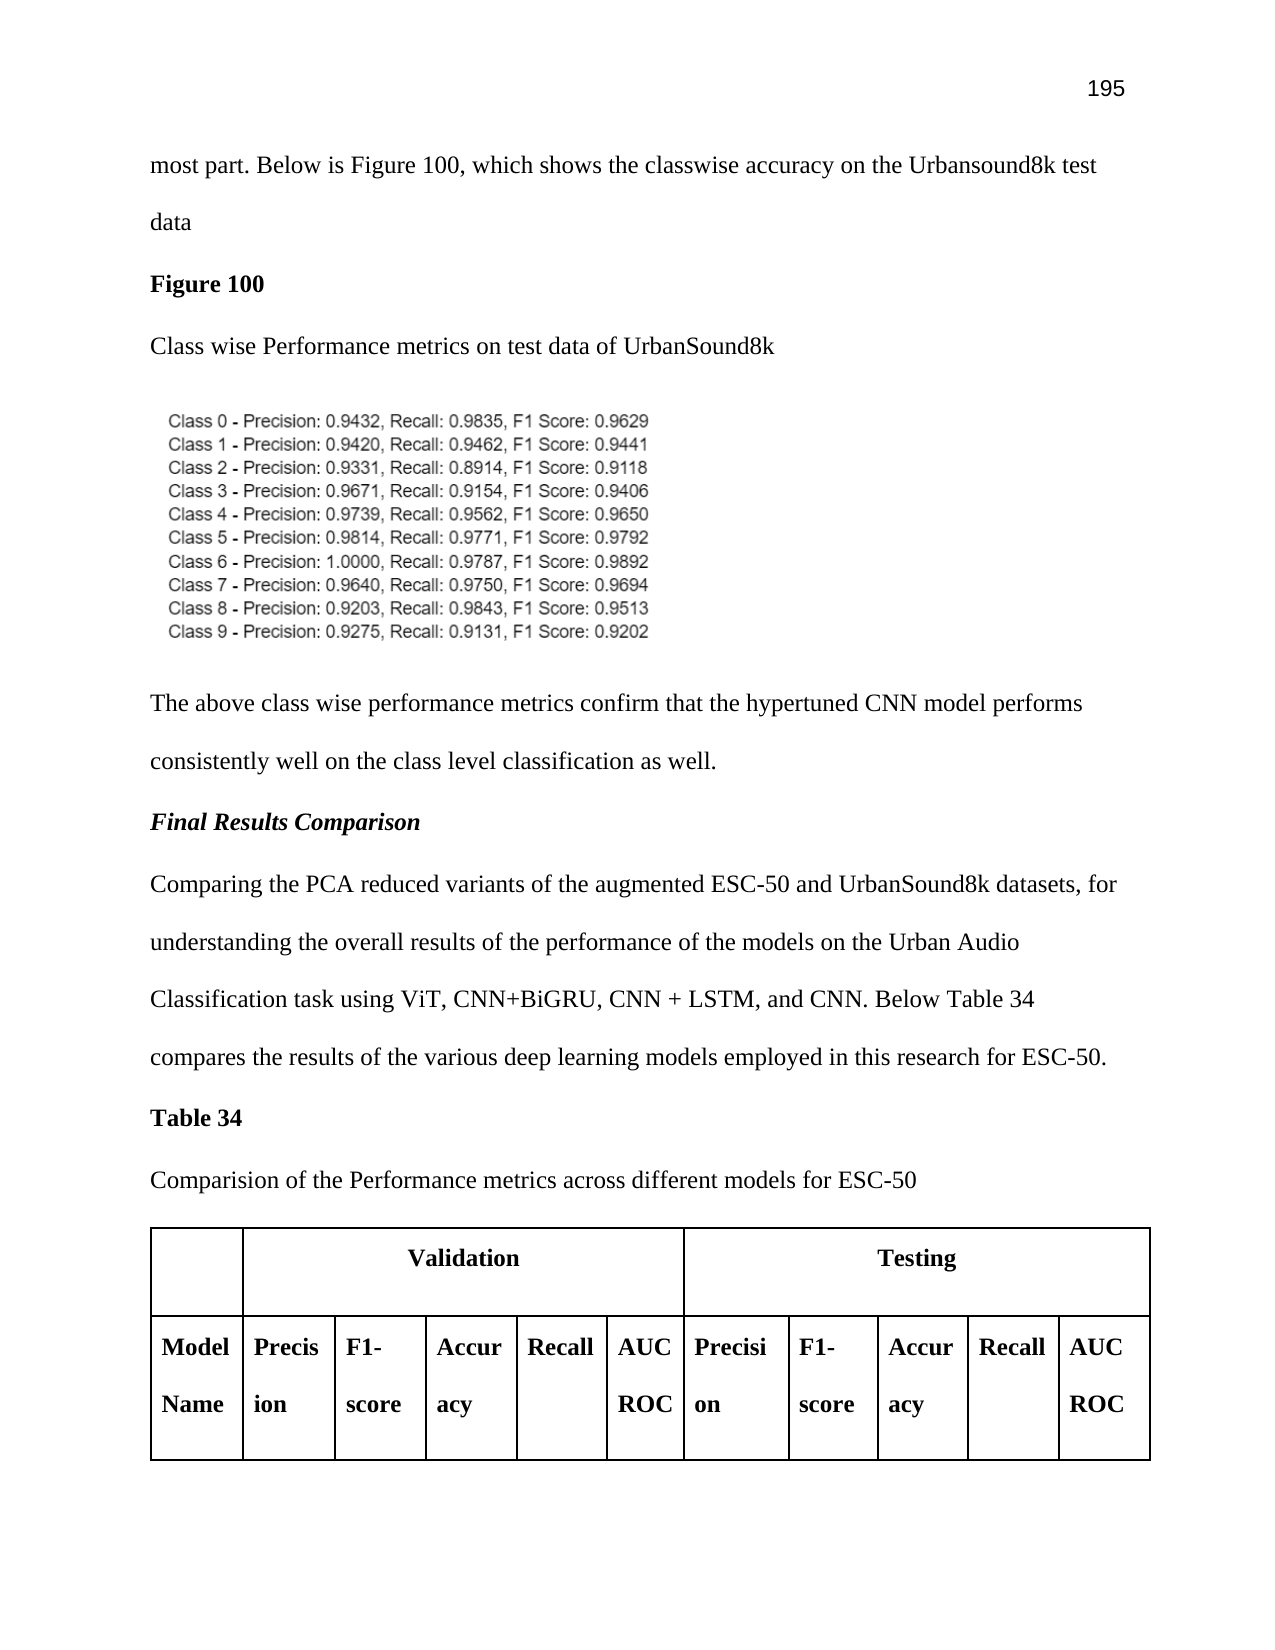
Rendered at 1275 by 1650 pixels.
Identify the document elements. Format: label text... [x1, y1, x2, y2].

table_cell F1-score [336, 1317, 425, 1459]
table_cell Precision [685, 1317, 788, 1459]
table_cell Recall [518, 1317, 606, 1459]
table_header Testing [685, 1229, 1149, 1315]
text Class wise Performance metrics on test data of UrbanSound8k [150, 331, 1125, 359]
picture [150, 392, 666, 658]
table_cell Accuracy [427, 1317, 516, 1459]
table_header Validation [244, 1229, 683, 1315]
text Table 34 [150, 1103, 1125, 1132]
table_cell Accuracy [879, 1317, 967, 1459]
text Figure 100 [150, 269, 1125, 298]
table_cell F1-score [790, 1317, 877, 1459]
table_cell AUC ROC [1060, 1317, 1149, 1459]
text Comparing the PCA reduced variants of the augmented ESC-50 and UrbanSound8k datasets, for understanding the overall results of the performance of the models on the Urban Audio Classification task using ViT, CNN+BiGRU, CNN + LSTM, and CNN. Below Table 34 compares the results of the various deep learning models employed in this research for ESC-50. [150, 869, 1125, 1070]
text The above class wise performance metrics confirm that the hypertuned CNN model performs consistently well on the class level classification as well. [150, 688, 1125, 774]
table_cell Recall [969, 1317, 1058, 1459]
table_cell AUC ROC [608, 1317, 683, 1459]
table_cell Precision [244, 1317, 334, 1459]
text Comparision of the Performance metrics across different models for ESC-50 [150, 1165, 1125, 1194]
table_cell Model Name [152, 1317, 242, 1459]
text Final Results Comparison [150, 807, 1125, 836]
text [150, 150, 1125, 236]
table_header [152, 1229, 242, 1315]
